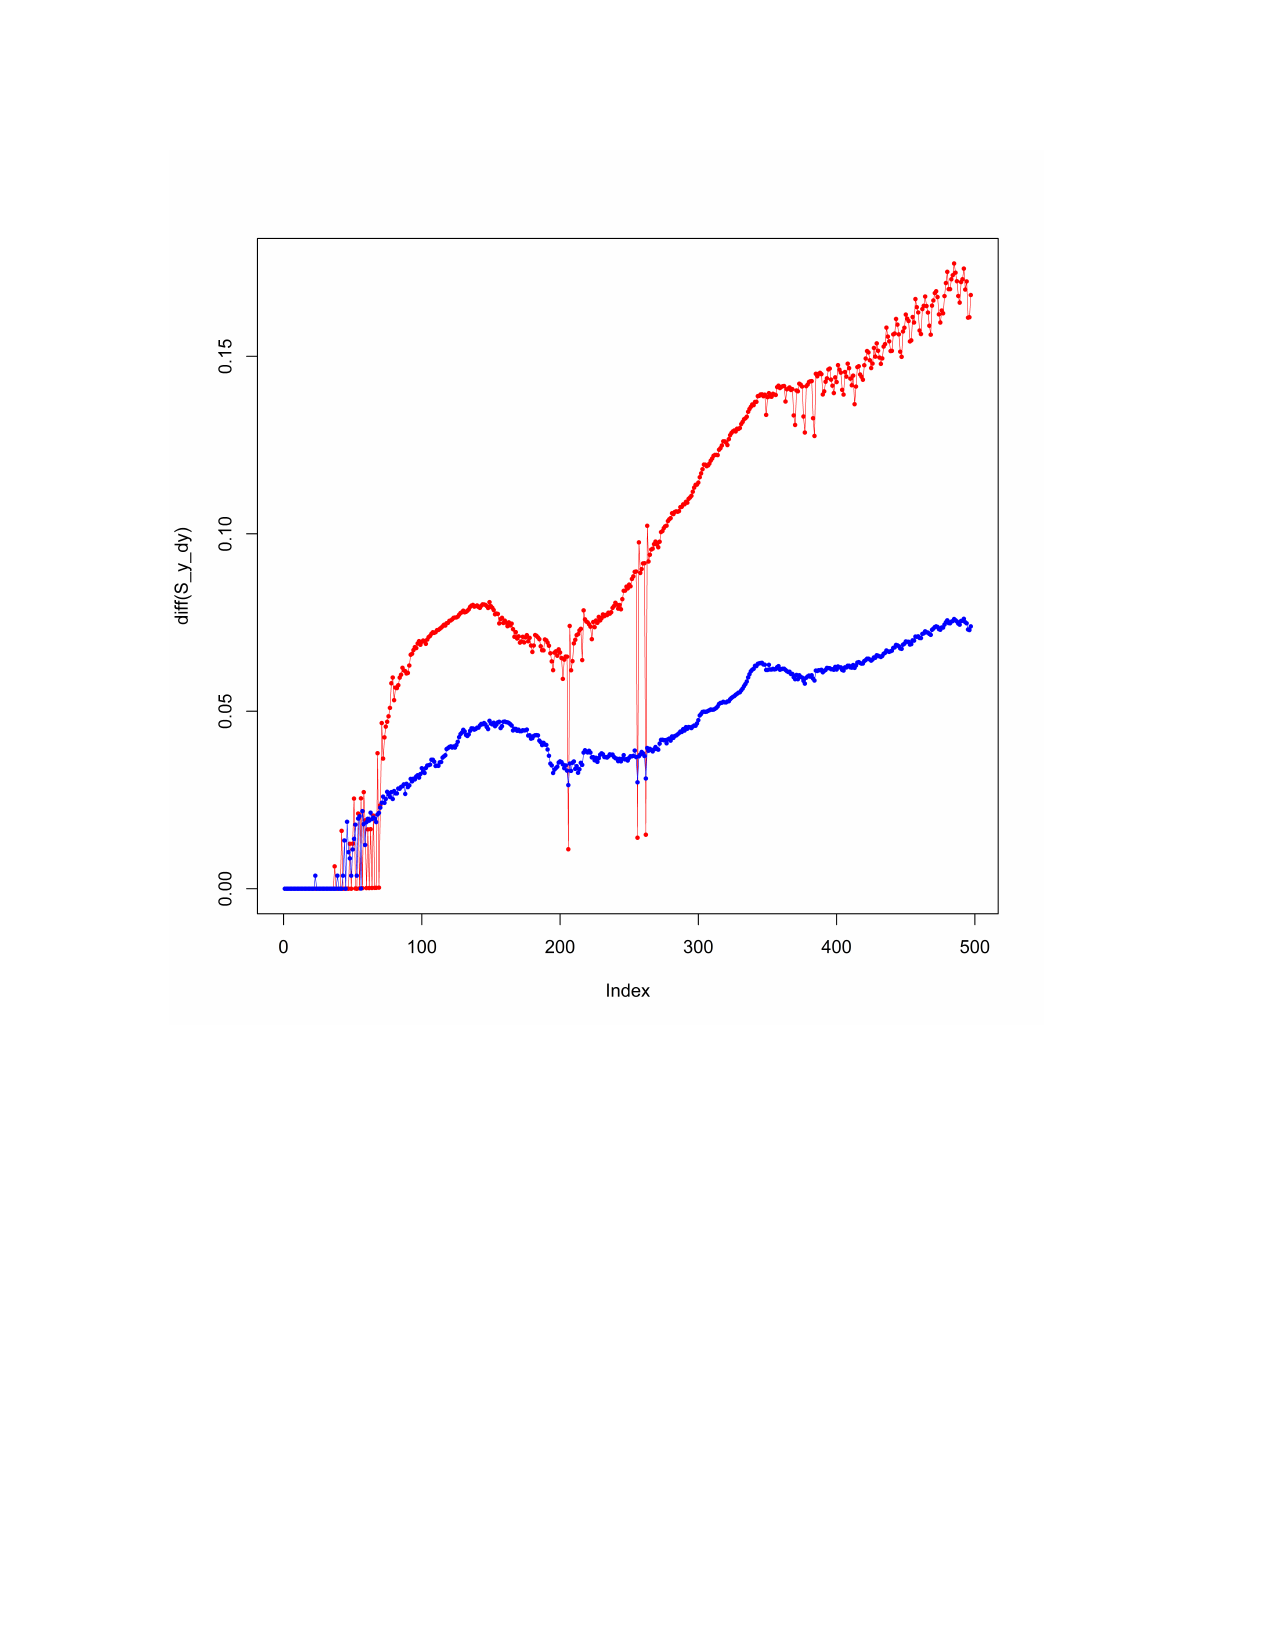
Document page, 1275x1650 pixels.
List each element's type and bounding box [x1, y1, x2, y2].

picture [168, 150, 1044, 1025]
